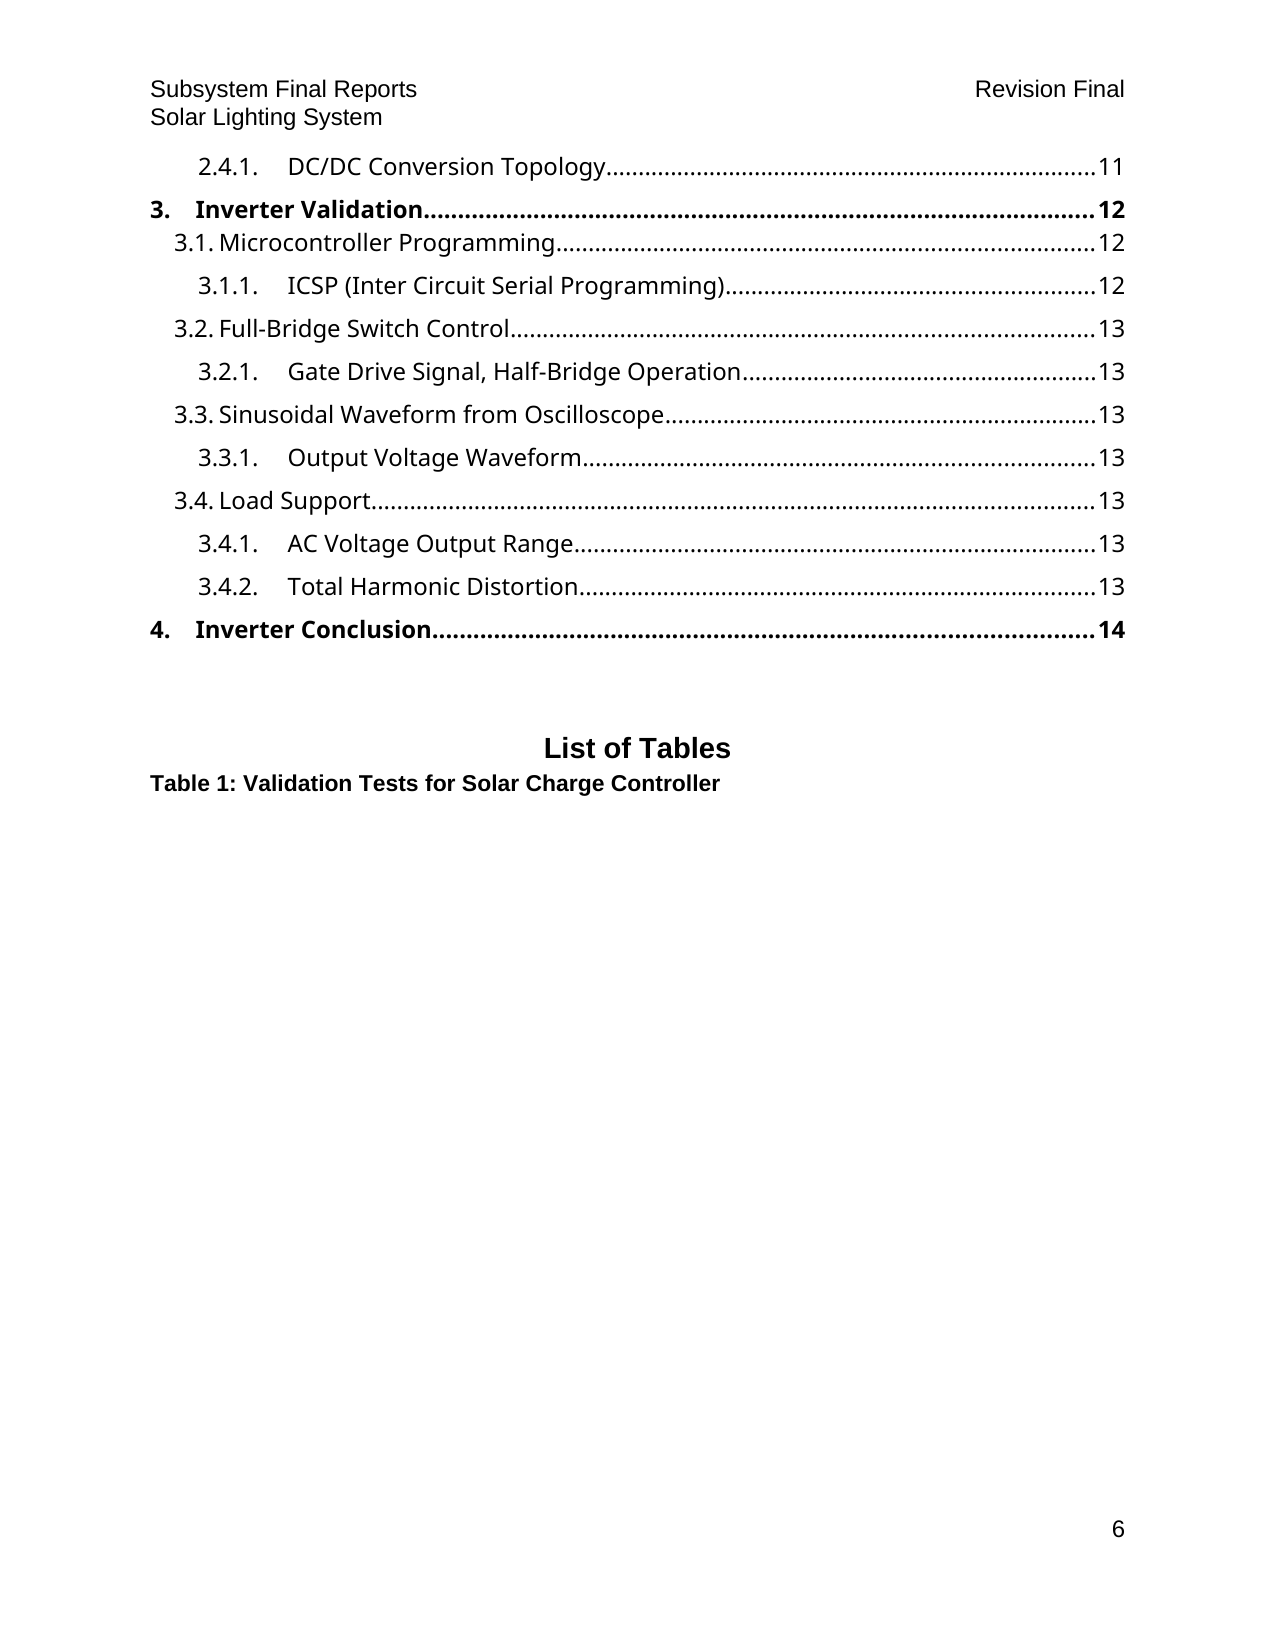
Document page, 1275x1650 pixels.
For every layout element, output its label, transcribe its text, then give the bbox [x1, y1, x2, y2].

text Table 1: Validation Tests for Solar Charge Controller [150, 770, 1125, 796]
subtitle List of Tables [150, 732, 1125, 765]
